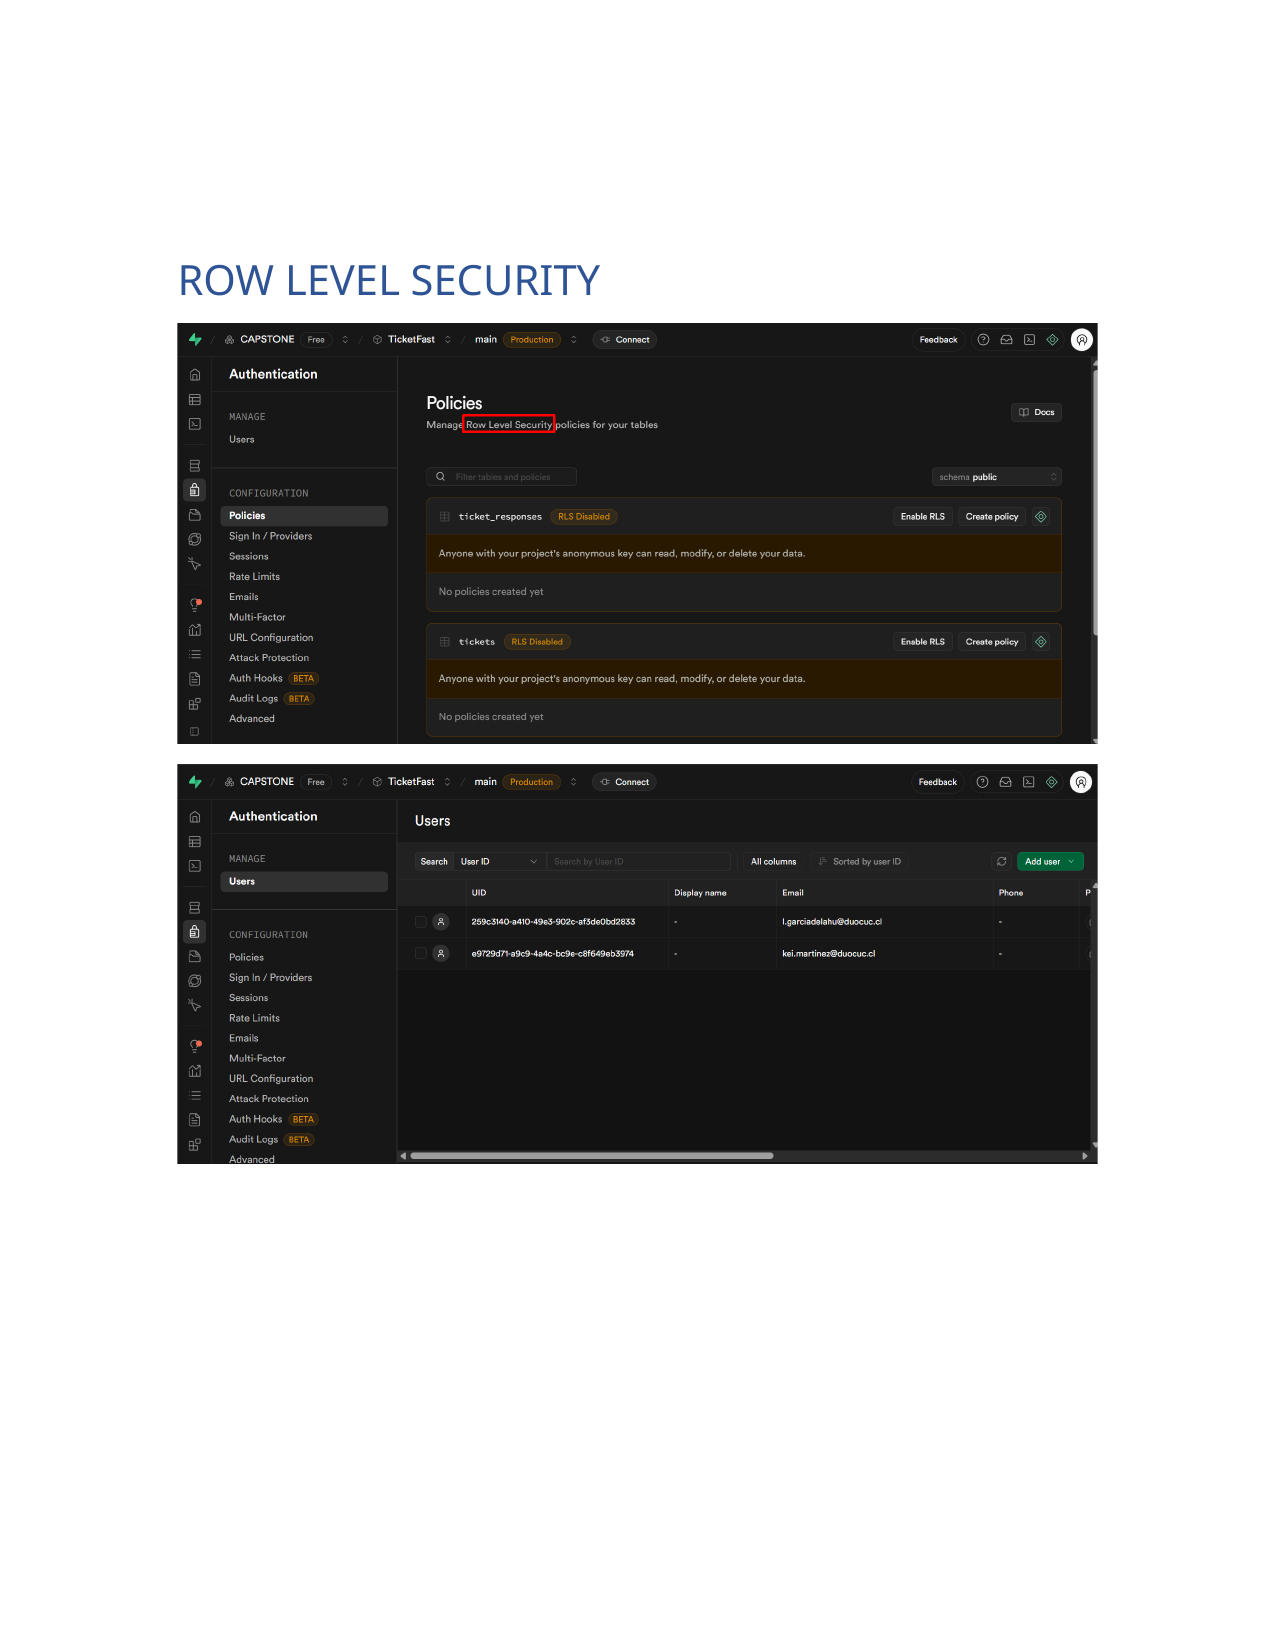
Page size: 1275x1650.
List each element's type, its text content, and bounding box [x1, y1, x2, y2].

picture [177, 764, 1098, 1164]
picture [177, 323, 1098, 744]
subtitle ROW LEVEL SECURITY [177, 250, 1098, 307]
